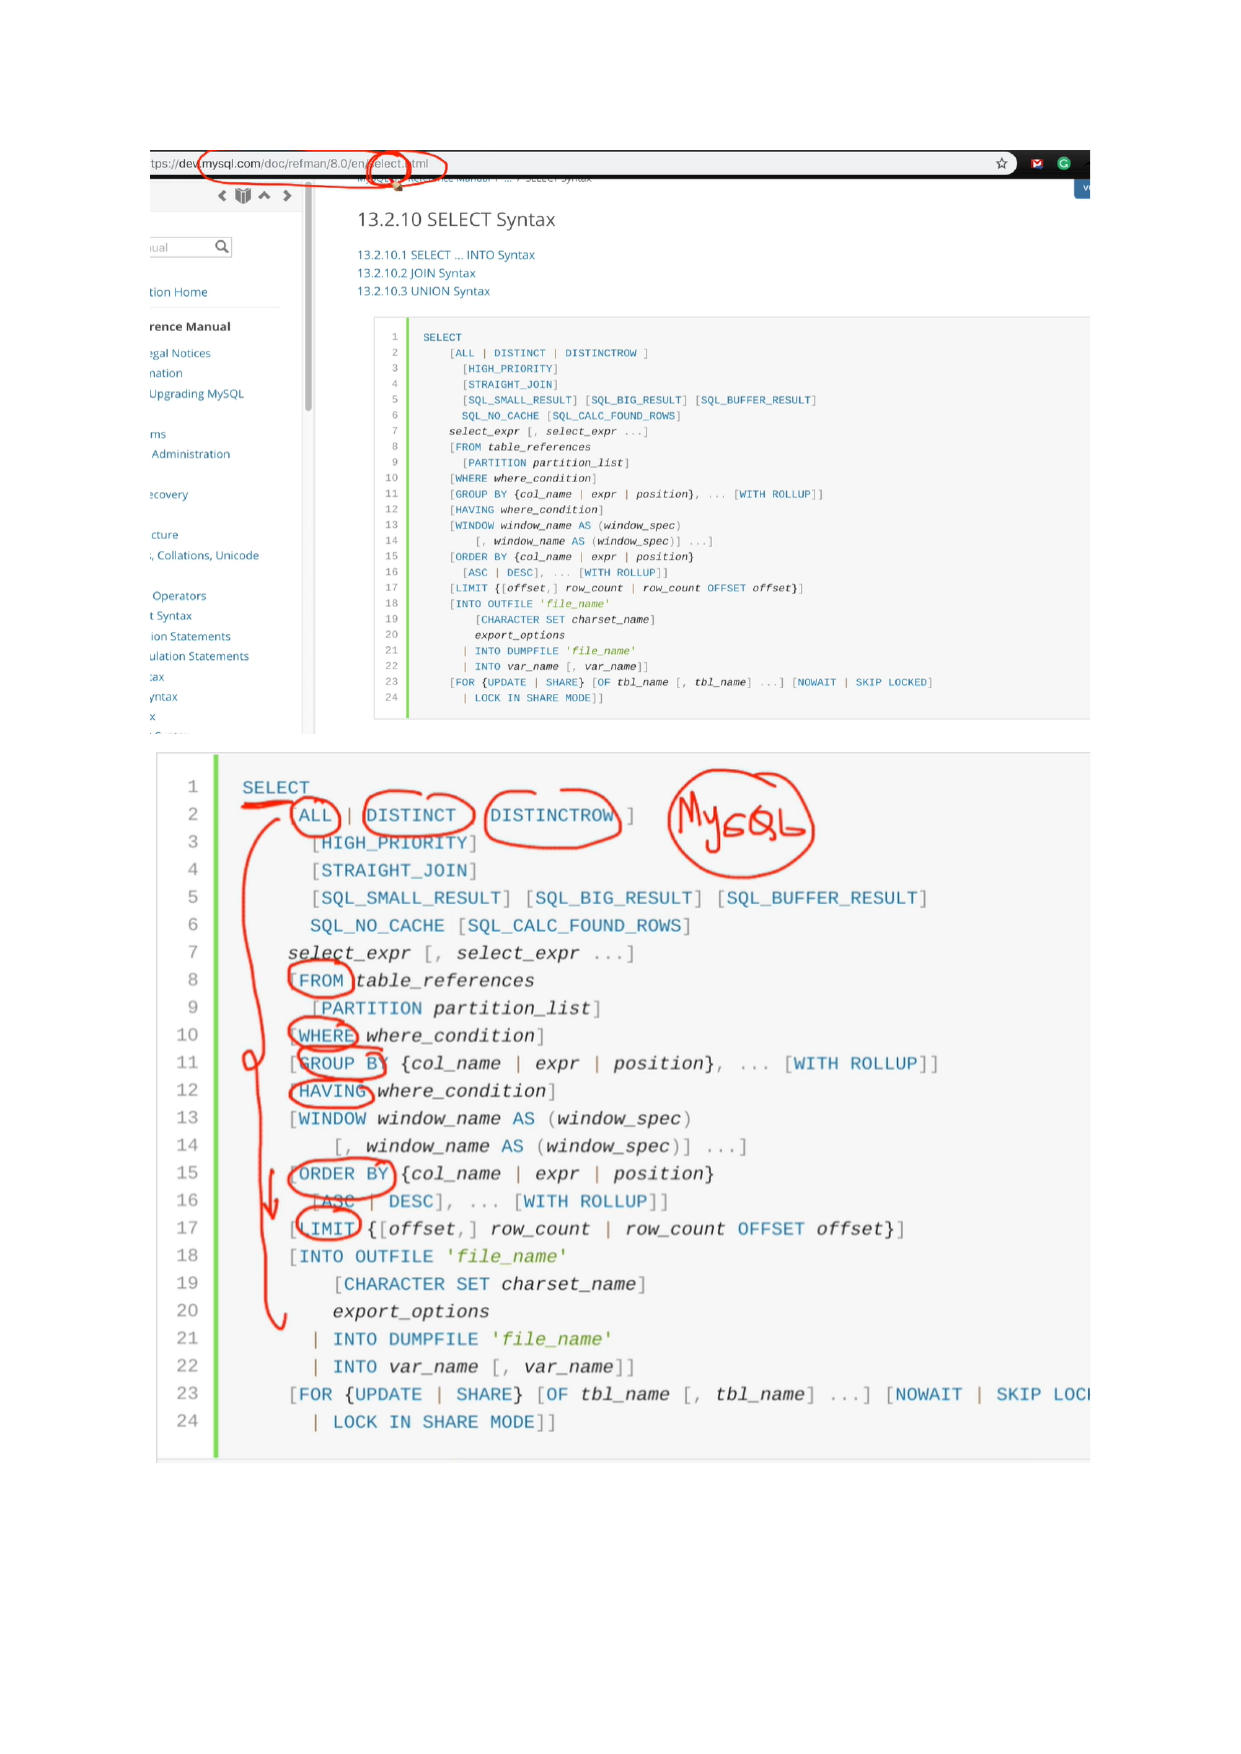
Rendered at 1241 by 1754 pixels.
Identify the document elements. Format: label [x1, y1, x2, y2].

picture [150, 752, 1091, 1463]
picture [150, 150, 1091, 734]
